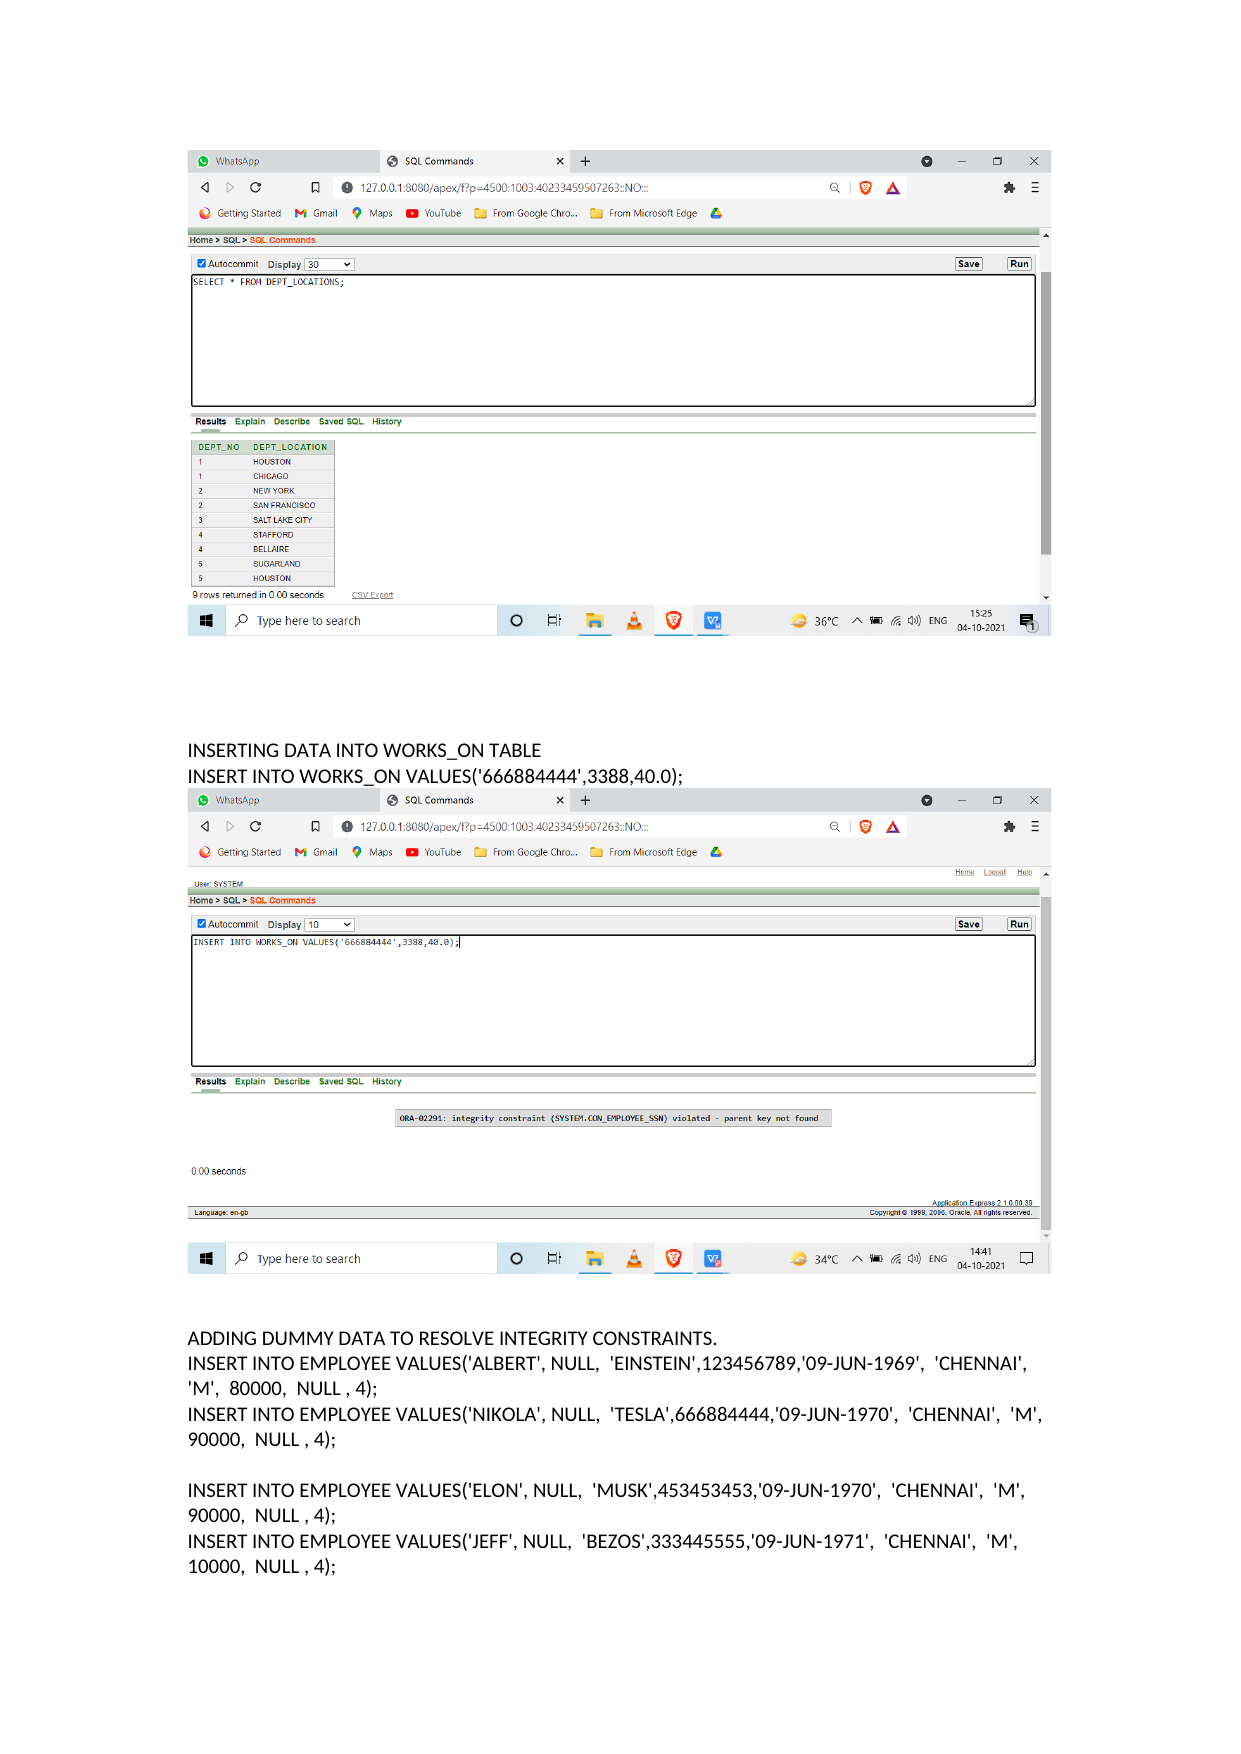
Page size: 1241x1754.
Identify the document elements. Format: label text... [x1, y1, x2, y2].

text INSERT INTO EMPLOYEE VALUES('JEFF', NULL, 'BEZOS',333445555,'09-JUN-1971', 'CHENNAI', 'M', 10000, NULL , 4); [187, 1528, 1053, 1579]
text INSERT INTO EMPLOYEE VALUES('ELON', NULL, 'MUSK',453453453,'09-JUN-1970', 'CHENNAI', 'M', 90000, NULL , 4); [187, 1477, 1053, 1528]
text ADDING DUMMY DATA TO RESOLVE INTEGRITY CONSTRAINTS. [187, 1325, 1053, 1350]
text INSERT INTO EMPLOYEE VALUES('NIKOLA', NULL, 'TESLA',666884444,'09-JUN-1970', 'CHENNAI', 'M', 90000, NULL , 4); [187, 1401, 1053, 1452]
picture [187, 150, 1052, 636]
text INSERT INTO WORKS_ON VALUES('666884444',3388,40.0); [187, 763, 1053, 788]
picture [187, 788, 1052, 1274]
text INSERT INTO EMPLOYEE VALUES('ALBERT', NULL, 'EINSTEIN',123456789,'09-JUN-1969', 'CHENNAI', 'M', 80000, NULL , 4); [187, 1350, 1053, 1401]
text INSERTING DATA INTO WORKS_ON TABLE [187, 737, 1053, 763]
